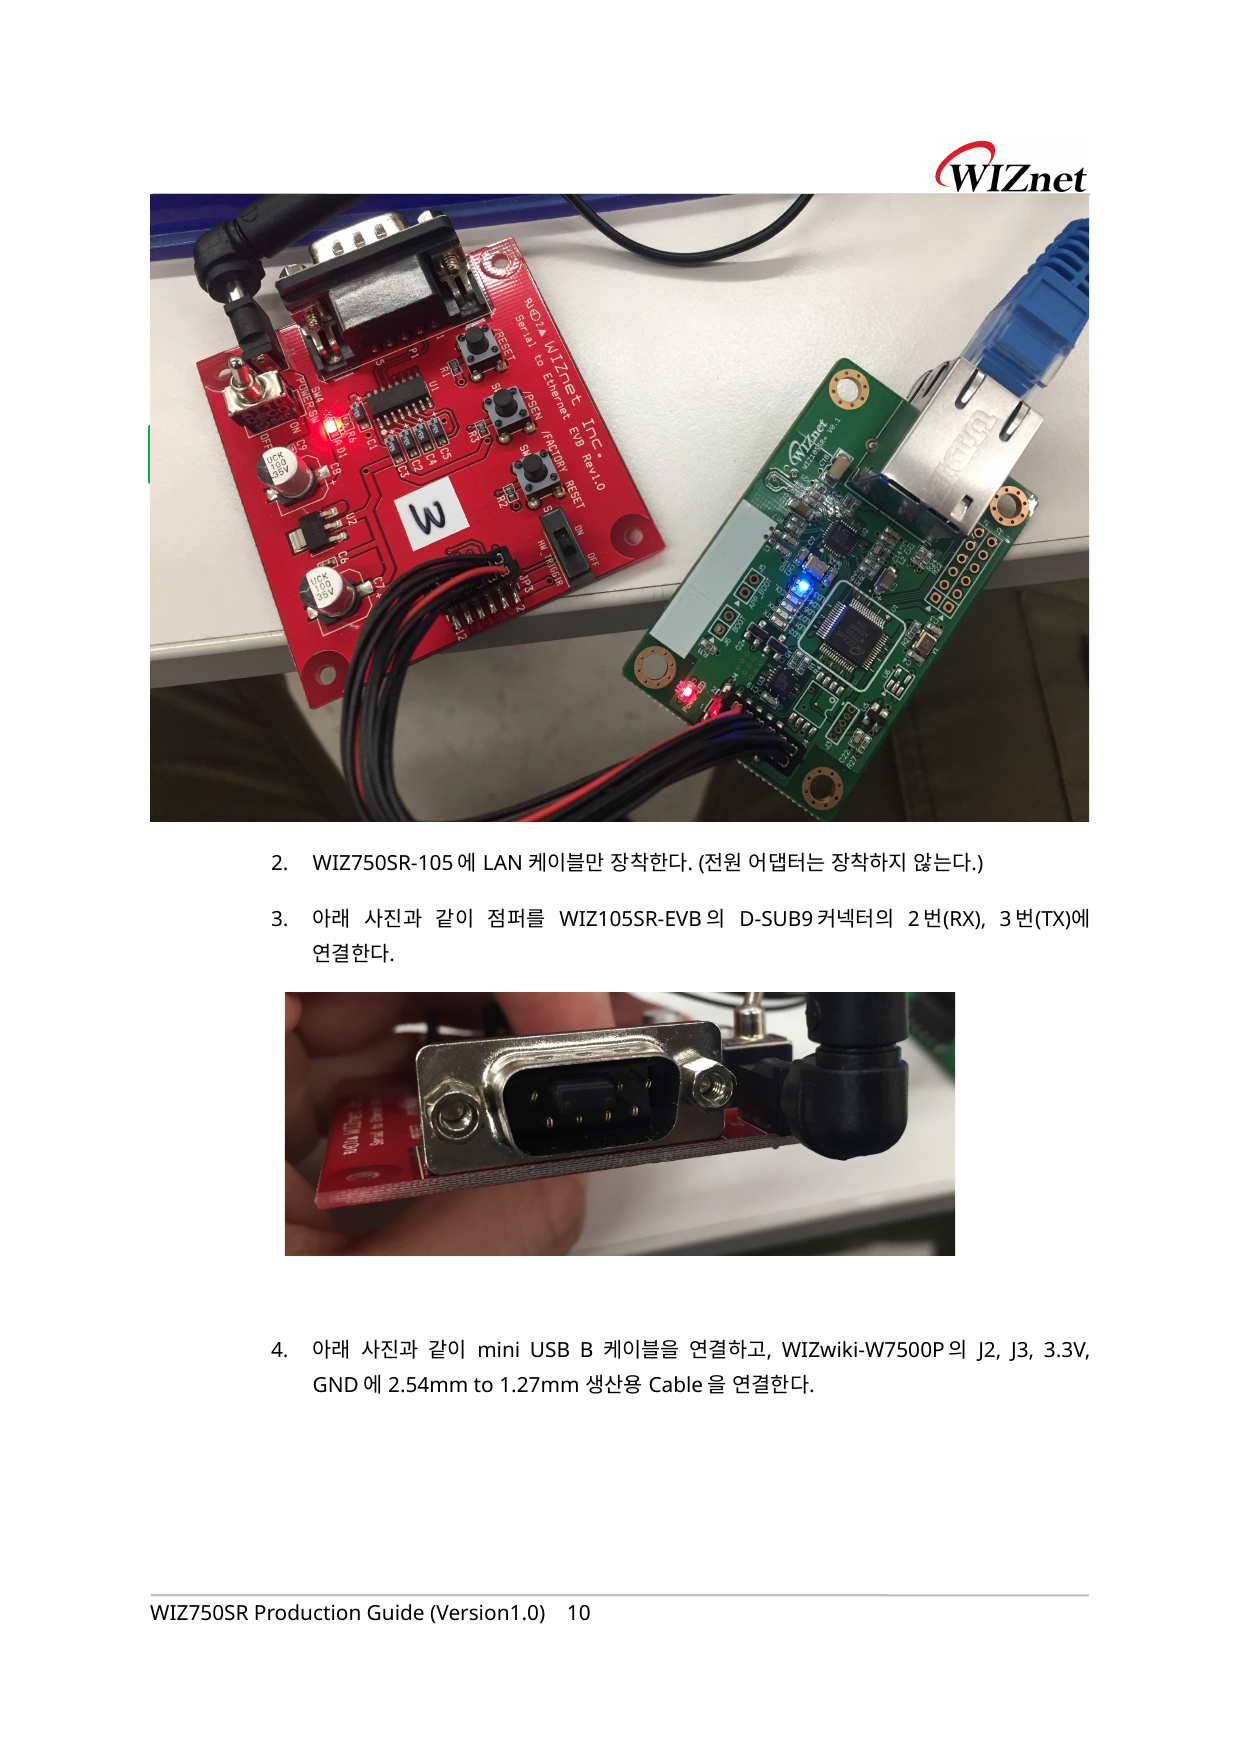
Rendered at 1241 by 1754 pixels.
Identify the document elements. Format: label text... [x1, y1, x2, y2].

list WIZ750SR-105에 LAN 케이블만 장착한다. (전원 어댑터는 장착하지 않는다.) [271, 847, 1090, 877]
list 아래 사진과 같이 mini USB B 케이블을 연결하고, WIZwiki-W7500P의 J2, J3, 3.3V, GND에 2.54mm to 1.27mm 생산용 Cable을 연결한다. [271, 1334, 1090, 1399]
picture [284, 992, 956, 1256]
list 아래 사진과 같이 점퍼를 WIZ105SR-EVB의 D-SUB9커넥터의 2번(RX), 3번(TX)에 연결한다. [271, 902, 1090, 967]
picture [933, 139, 1087, 193]
picture [150, 194, 1090, 822]
